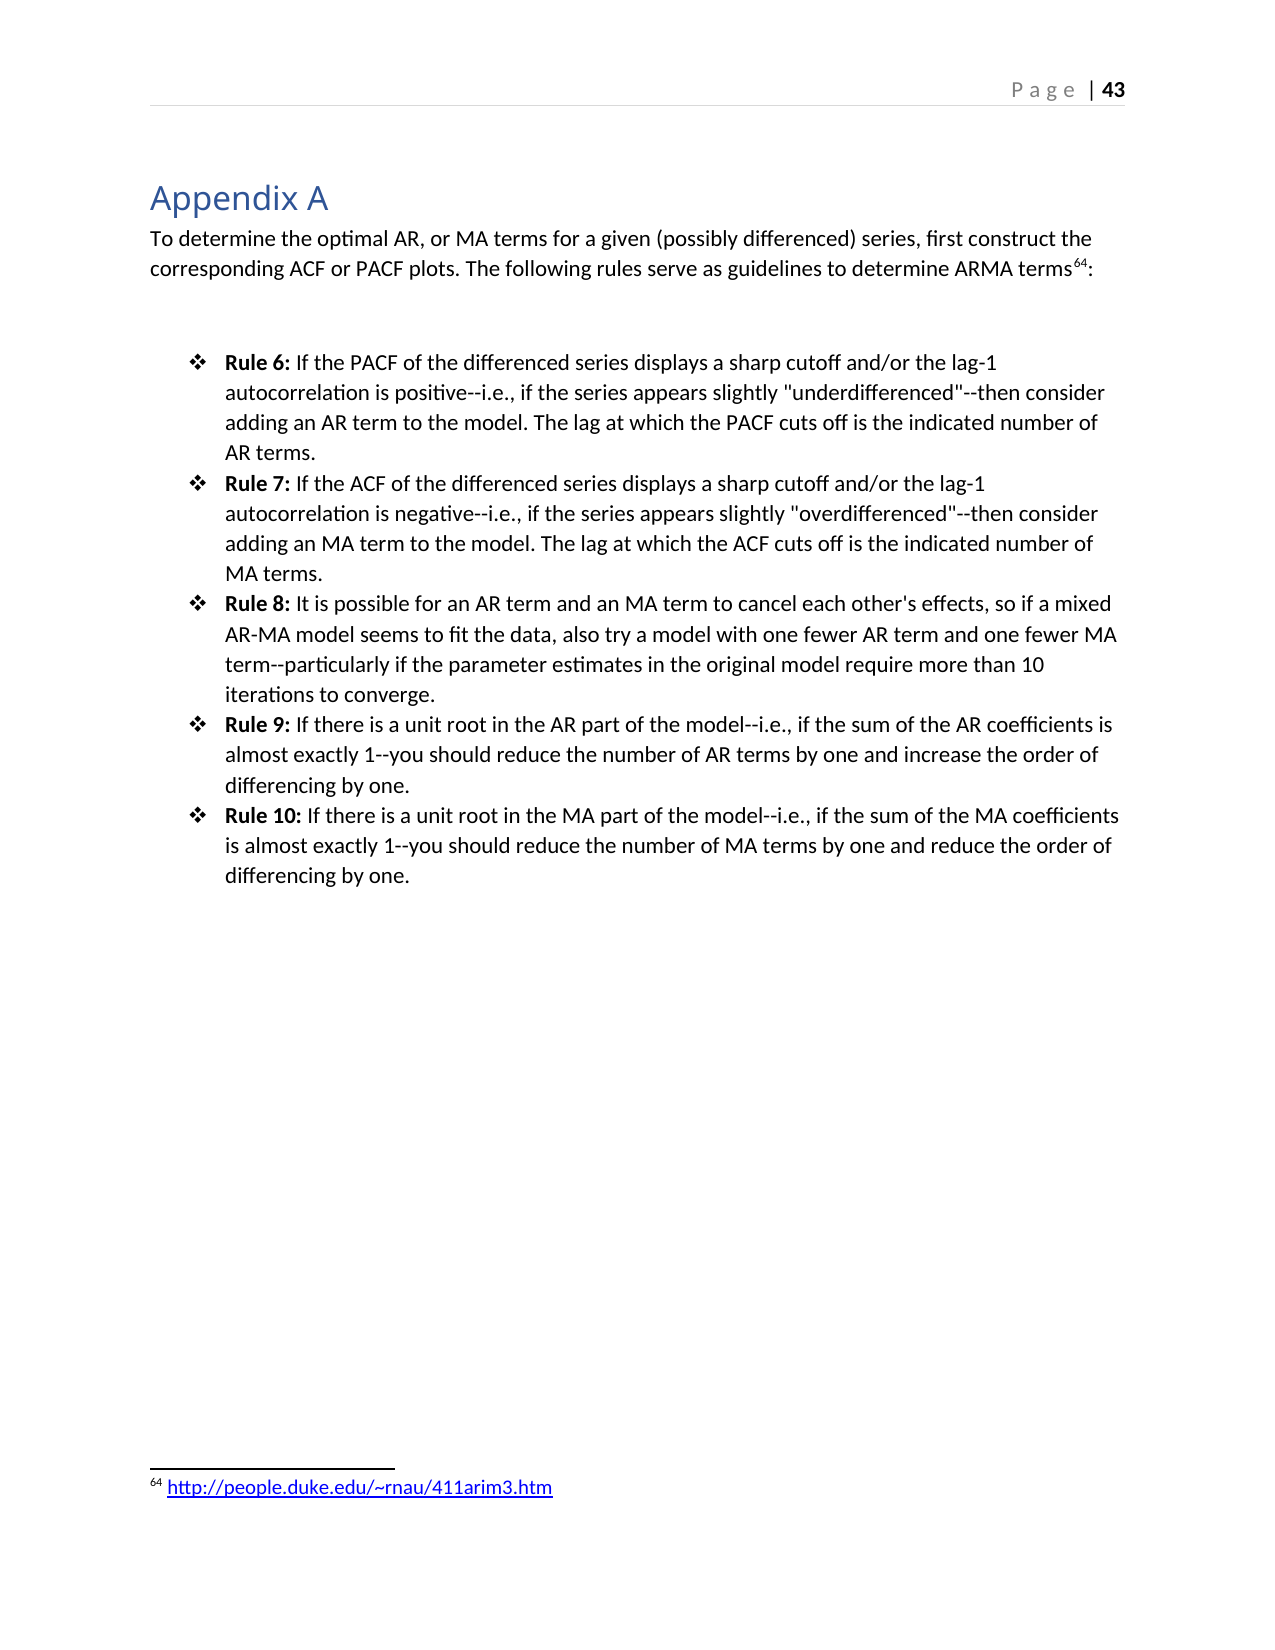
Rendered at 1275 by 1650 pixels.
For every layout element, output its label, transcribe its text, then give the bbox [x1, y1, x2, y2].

list Rule 10: If there is a unit root in the MA part of the model--i.e., if the sum of the MA coefficients is almost exactly 1--you should reduce the number of MA terms by one and reduce the order of differencing by one. [187, 801, 1125, 889]
text To determine the optimal AR, or MA terms for a given (possibly differenced) series, first construct the corresponding ACF or PACF plots. The following rules serve as guidelines to determine ARMA terms: [150, 224, 1125, 282]
list Rule 9: If there is a unit root in the AR part of the model--i.e., if the sum of the AR coefficients is almost exactly 1--you should reduce the number of AR terms by one and increase the order of differencing by one. [187, 710, 1125, 799]
list Rule 8: It is possible for an AR term and an MA term to cancel each other's effects, so if a mixed AR-MA model seems to fit the data, also try a model with one fewer AR term and one fewer MA term--particularly if the parameter estimates in the original model require more than 10 iterations to converge. [187, 589, 1125, 708]
list Rule 6: If the PACF of the differenced series displays a sharp cutoff and/or the lag-1 autocorrelation is positive--i.e., if the series appears slightly "underdifferenced"--then consider adding an AR term to the model. The lag at which the PACF cuts off is the indicated number of AR terms. [187, 348, 1125, 467]
list Rule 7: If the ACF of the differenced series displays a sharp cutoff and/or the lag-1 autocorrelation is negative--i.e., if the series appears slightly "overdifferenced"--then consider adding an MA term to the model. The lag at which the ACF cuts off is the indicated number of MA terms. [187, 469, 1125, 587]
subtitle Appendix A [150, 175, 1125, 220]
